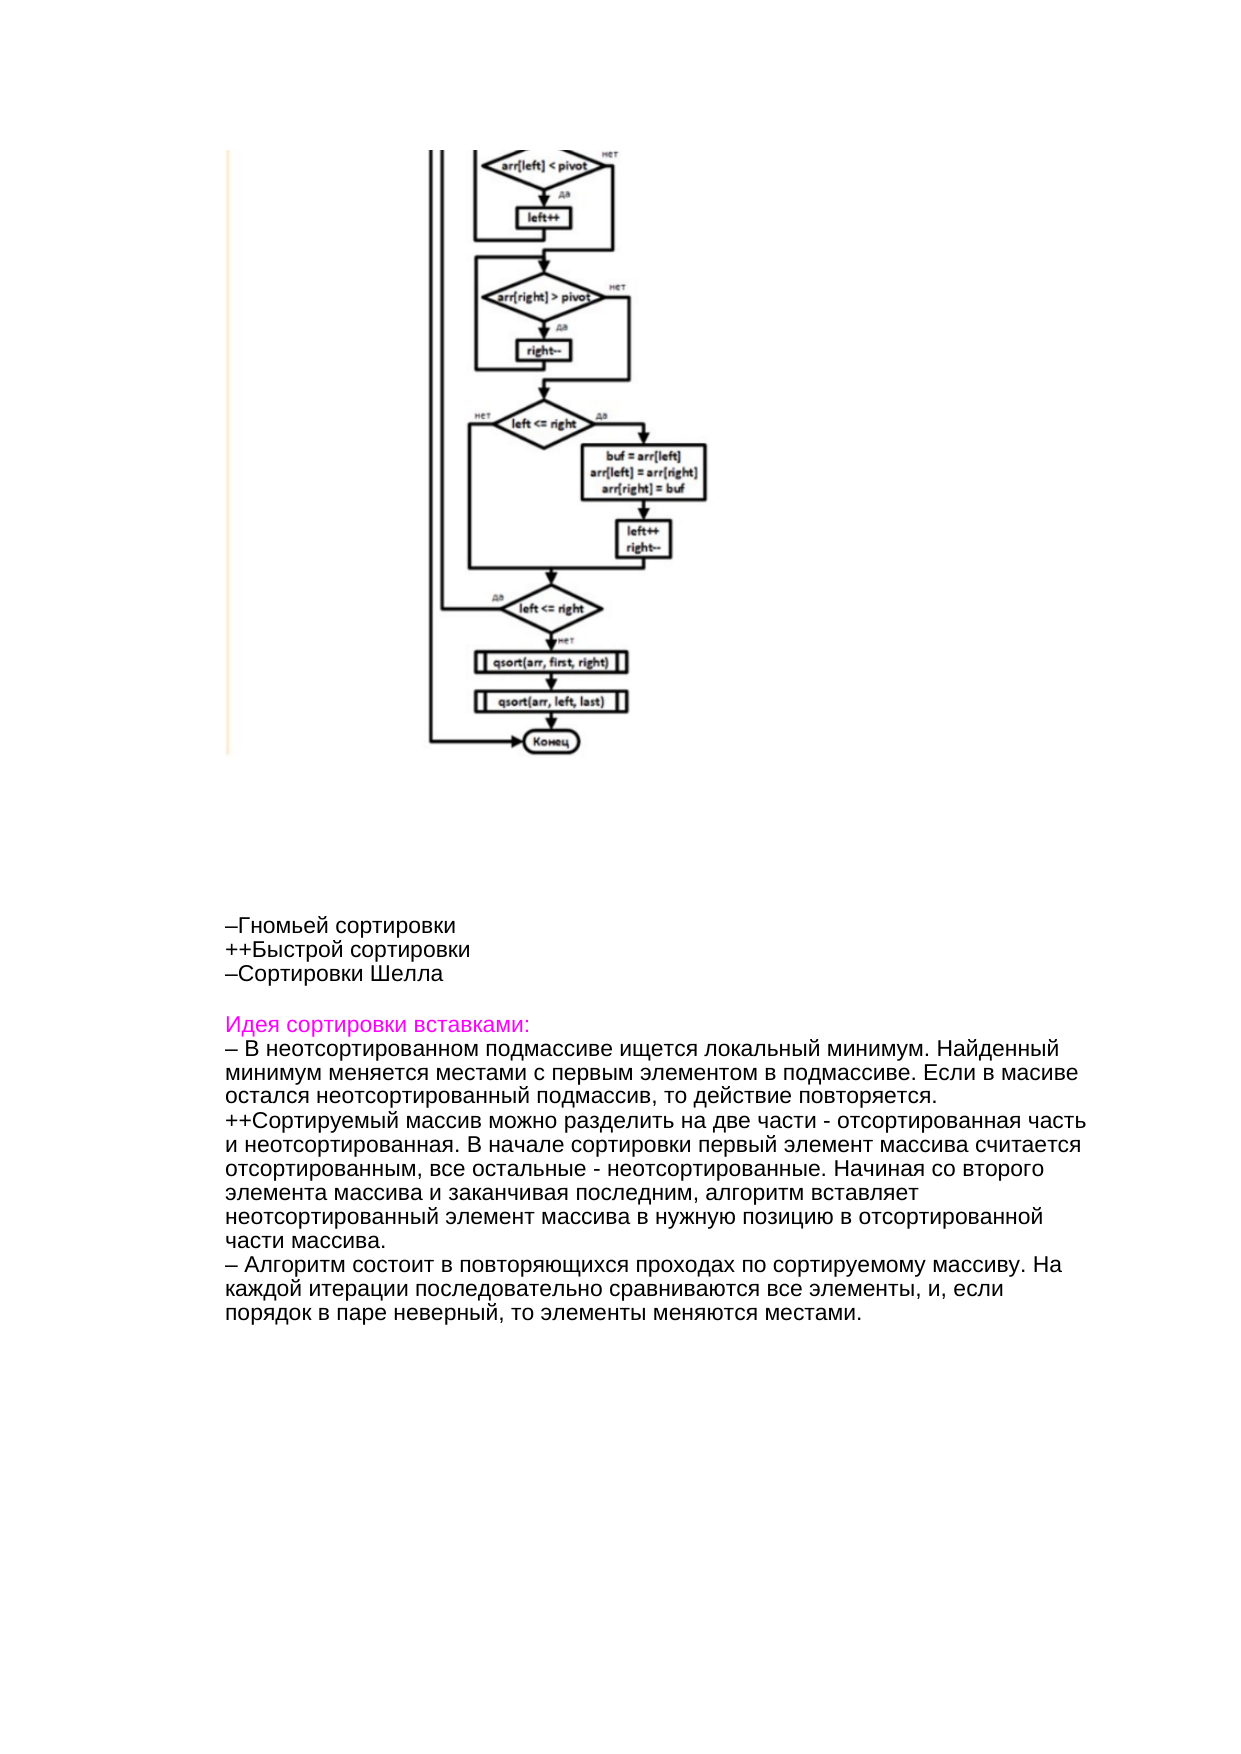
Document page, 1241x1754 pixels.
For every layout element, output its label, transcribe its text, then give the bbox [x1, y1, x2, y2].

text –Сортировки Шелла [225, 962, 1090, 986]
text Идея сортировки вставками: [225, 1013, 1090, 1037]
text ++Быстрой сортировки [225, 938, 1090, 962]
picture [225, 150, 757, 762]
text ++Сортируемый массив можно разделить на две части - отсортированная часть и неотсортированная. В начале сортировки первый элемент массива считается отсортированным, все остальные - неотсортированные. Начиная со второго элемента массива и заканчивая последним, алгоритм вставляет неотсортированный элемент массива в нужную позицию в отсортированной части массива. [225, 1109, 1090, 1253]
text –Гномьей сортировки [225, 914, 1090, 938]
text – В неотсортированном подмассиве ищется локальный минимум. Найденный минимум меняется местами с первым элементом в подмассиве. Если в масиве остался неотсортированный подмассив, то действие повторяется. [225, 1037, 1090, 1109]
text – Алгоритм состоит в повторяющихся проходах по сортируемому массиву. На каждой итерации последовательно сравниваются все элементы, и, если порядок в паре неверный, то элементы меняются местами. [225, 1253, 1090, 1325]
